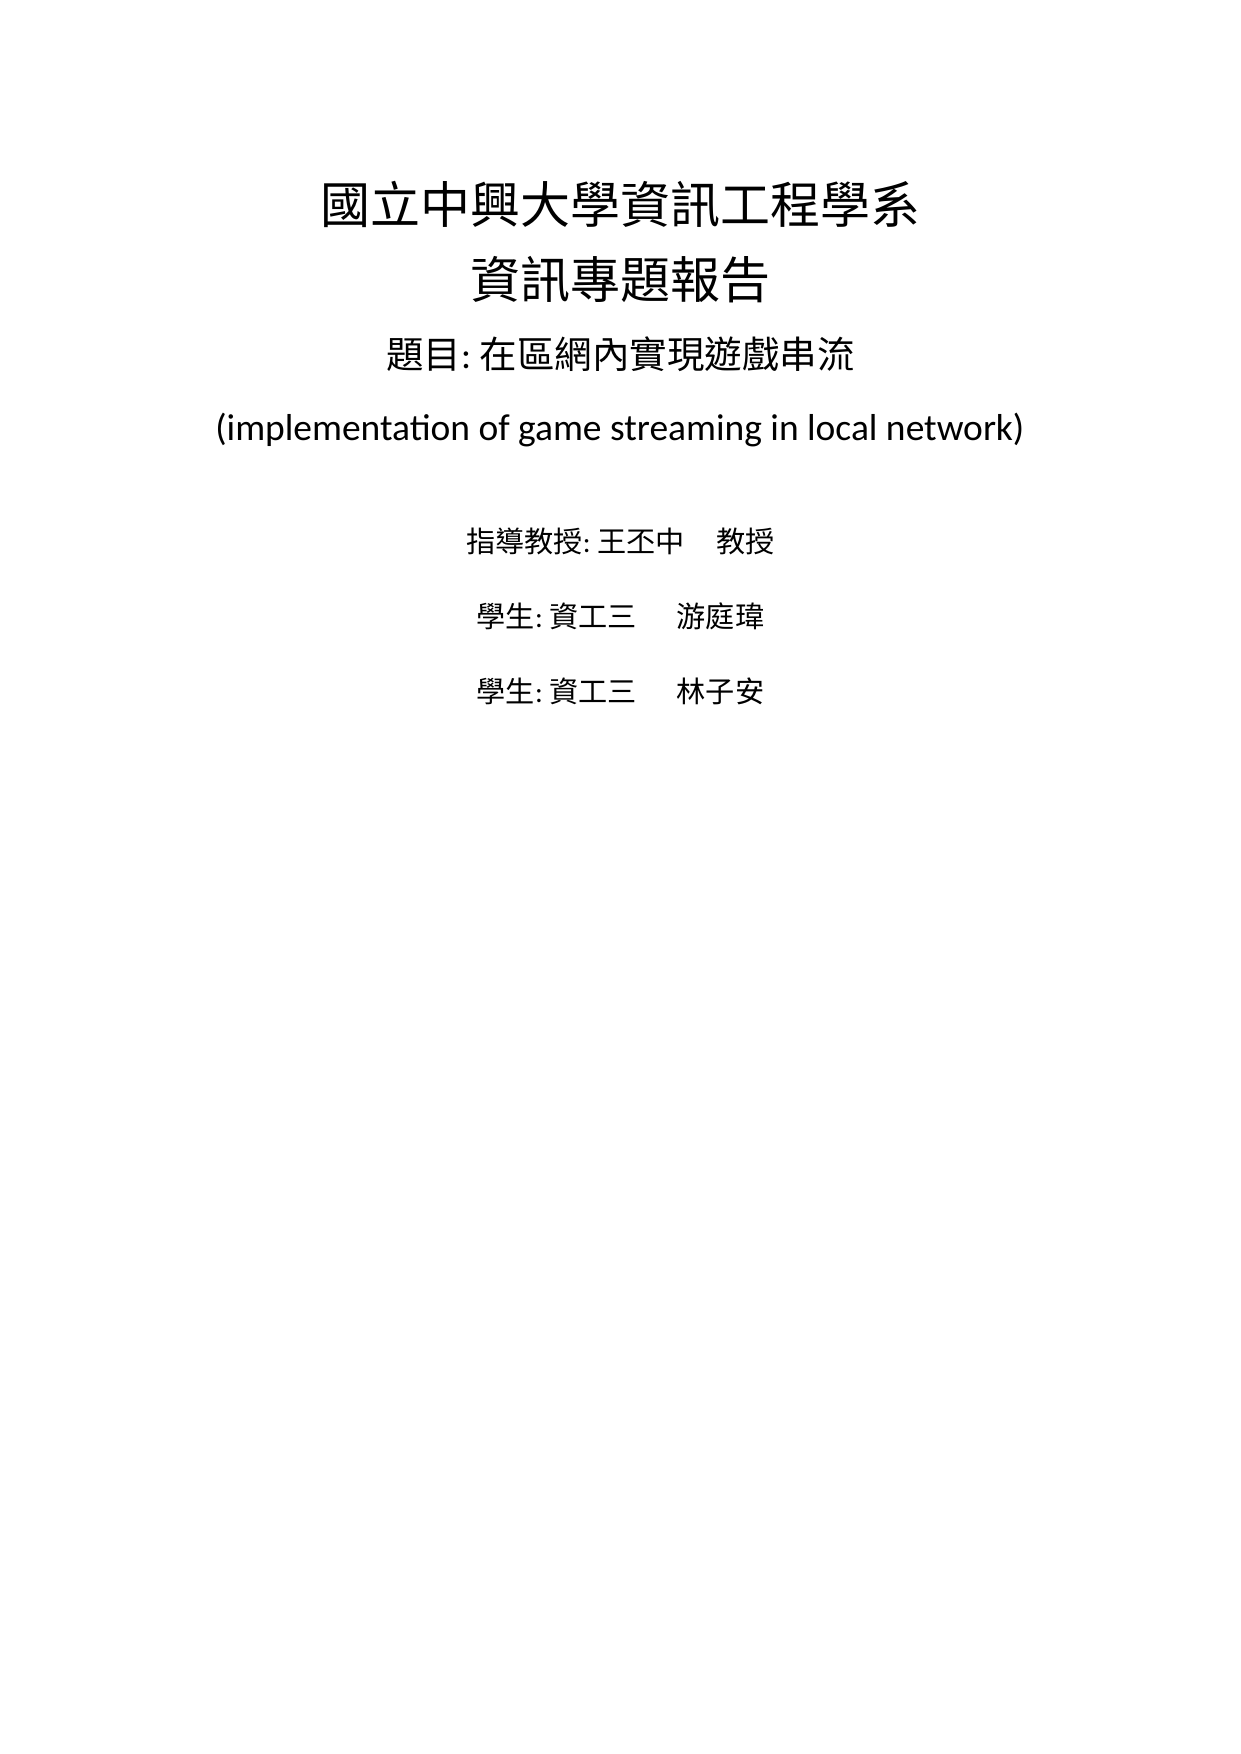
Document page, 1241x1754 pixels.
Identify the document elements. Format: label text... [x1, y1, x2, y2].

text 指導教授: 王丕中 教授 [187, 502, 1053, 577]
text 題目: 在區網內實現遊戲串流 [187, 314, 1053, 389]
text 學生: 資工三 林子安 [187, 652, 1053, 727]
text 學生: 資工三 游庭瑋 [187, 577, 1053, 652]
text (implementation of game streaming in local network) [187, 389, 1053, 464]
text 資訊專題報告 [187, 239, 1053, 314]
text 國立中興大學資訊工程學系 [187, 164, 1053, 239]
